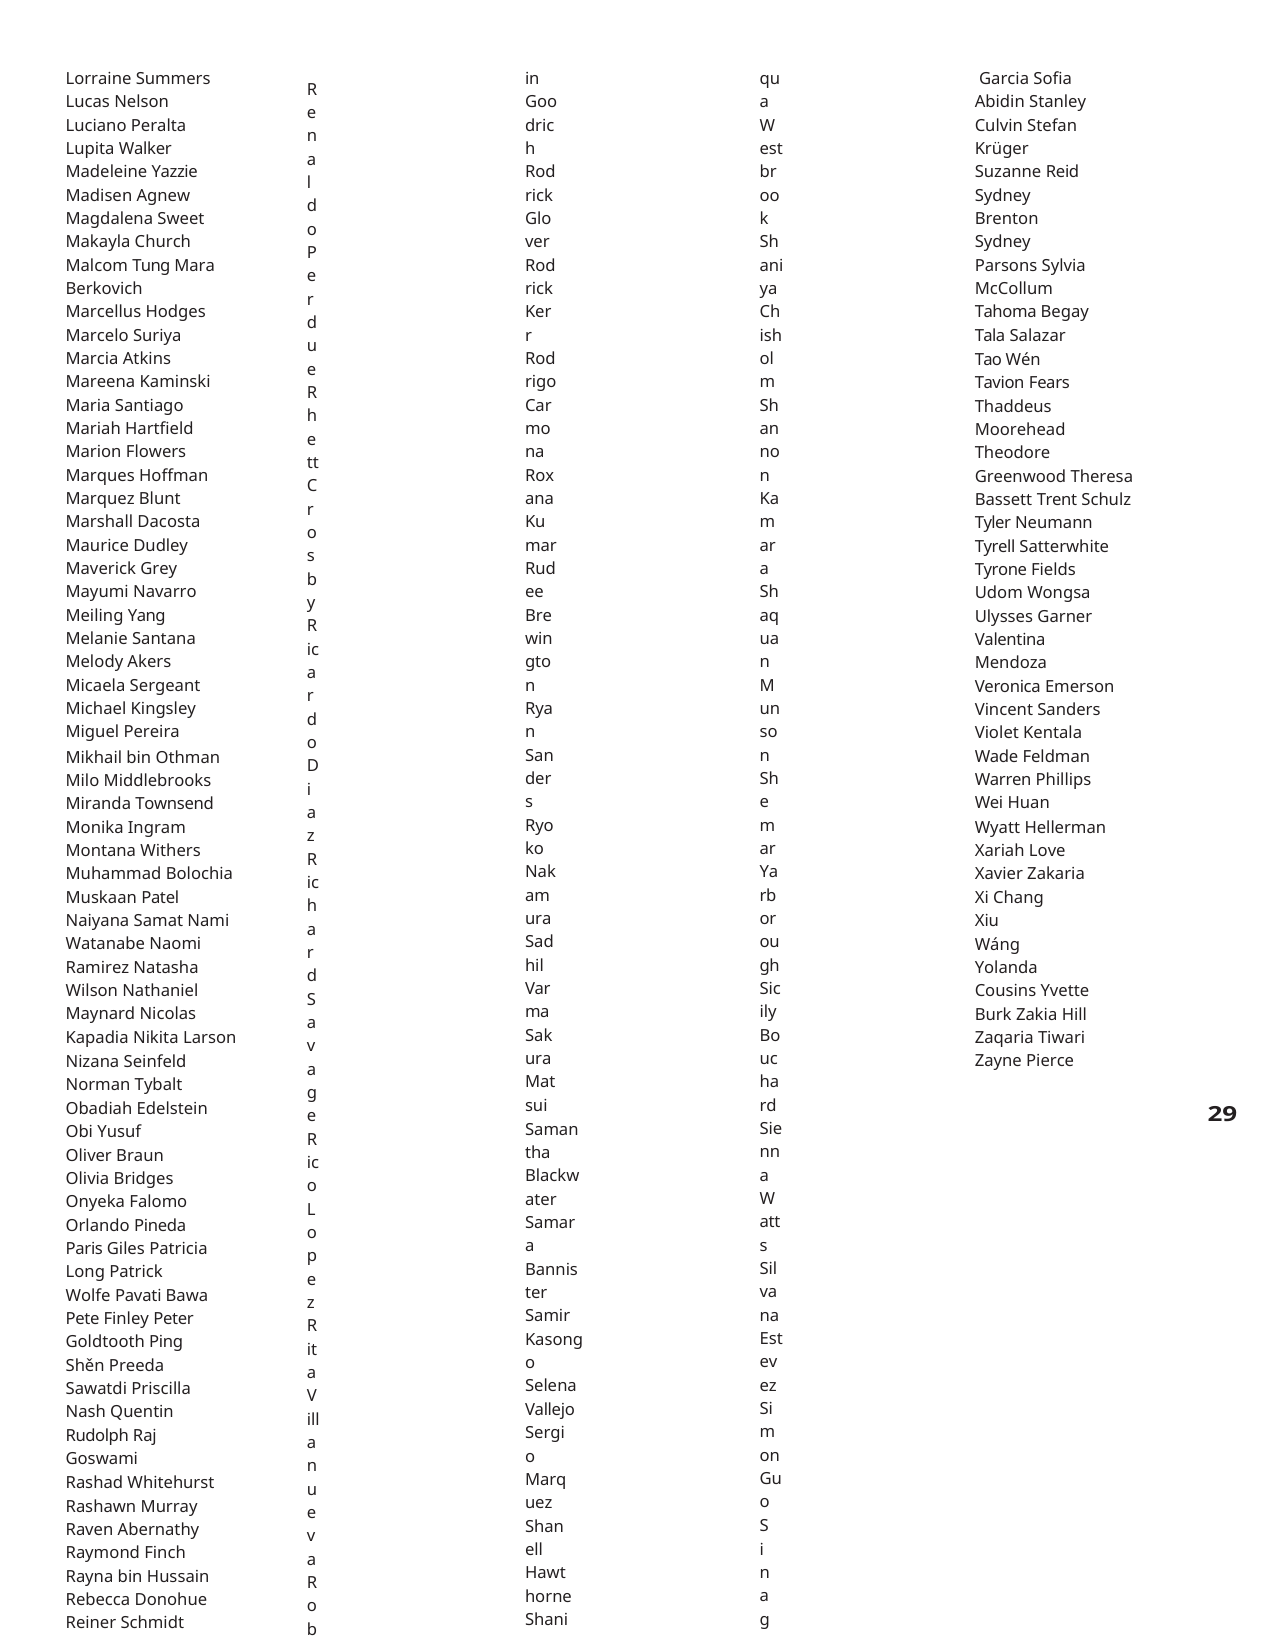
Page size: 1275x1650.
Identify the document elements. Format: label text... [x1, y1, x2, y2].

text Oliver Braun Olivia Bridges Onyeka Falomo Orlando Pineda Paris Giles Patricia Long Patrick Wolfe Pavati Bawa Pete Finley Peter Goldtooth Ping Shěn Preeda Sawatdi Priscilla Nash Quentin Rudolph Raj Goswami [65, 1143, 209, 1469]
text Sinag Garcia Sofia Abidin Stanley Culvin Stefan Krüger Suzanne Reid Sydney Brenton Sydney Parsons Sylvia McCollum Tahoma Begay Tala Salazar [974, 67, 1096, 346]
text Thaddeus Moorehead Theodore Greenwood Theresa Bassett Trent Schulz [974, 394, 1136, 510]
text Xi Chang Xiu Wáng [974, 885, 1046, 955]
text Rashad Whitehurst Rashawn Murray Raven Abernathy Raymond Finch Rayna bin Hussain Rebecca Donohue Reiner Schmidt [65, 1471, 227, 1633]
text Wyatt Hellerman Xariah Love Xavier Zakaria [974, 815, 1106, 884]
text Renaldo Perdue Rhett Crosby Ricardo Diaz Richard Savage Rico Lopez [307, 77, 320, 1313]
text 29 [914, 1099, 1237, 1128]
text Nizana Seinfeld Norman Tybalt Obadiah Edelstein Obi Yusuf [65, 1049, 222, 1142]
text Mikhail bin Othman Milo Middlebrooks Miranda Townsend Monika Ingram Montana Withers Muhammad Bolochia Muskaan Patel Naiyana Samat Nami Watanabe Naomi Ramirez Natasha Wilson Nathaniel Maynard Nicolas Kapadia Nikita Larson [65, 745, 238, 1048]
text Yolanda Cousins Yvette Burk Zakia Hill Zaqaria Tiwari Zayne Pierce [974, 956, 1099, 1072]
text Lorraine Summers Lucas Nelson Luciano Peralta Lupita Walker Madeleine Yazzie Madisen Agnew Magdalena Sweet Makayla Church Malcom Tung Mara Berkovich Marcellus Hodges Marcelo Suriya Marcia Atkins Mareena Kaminski Maria Santiago Mariah Hartfield Marion Flowers Marques Hoffman Marquez Blunt Marshall Dacosta Maurice Dudley Maverick Grey Mayumi Navarro Meiling Yang Melanie Santana Melody Akers Micaela Sergeant Michael Kingsley Miguel Pereira [65, 67, 220, 743]
text Rita Villanueva Robin Goodrich Rodrick Glover Rodrick Kerr Rodrigo Carmona Roxana Kumar Rudee Brewington Ryan Sanders Ryoko Nakamura Sadhil Varma Sakura Matsui [525, 67, 558, 1116]
text Sergio Marquez Shanell Hawthorne Shaniqua Westbrook Shaniya Chisholm Shannon Kamara Shaquan Munson Shemar Yarborough Sicily Bouchard Sienna Watts Silvana Estevez Simon Guo [759, 67, 784, 1513]
text Samantha Blackwater Samara Bannister Samir Kasongo Selena Vallejo [525, 1117, 583, 1420]
text Tyler Neumann Tyrell Satterwhite Tyrone Fields Udom Wongsa Ulysses Garner Valentina Mendoza Veronica Emerson Vincent Sanders Violet Kentala Wade Feldman Warren Phillips Wei Huan [974, 511, 1114, 814]
text Tao Wén Tavion Fears [974, 347, 1082, 393]
